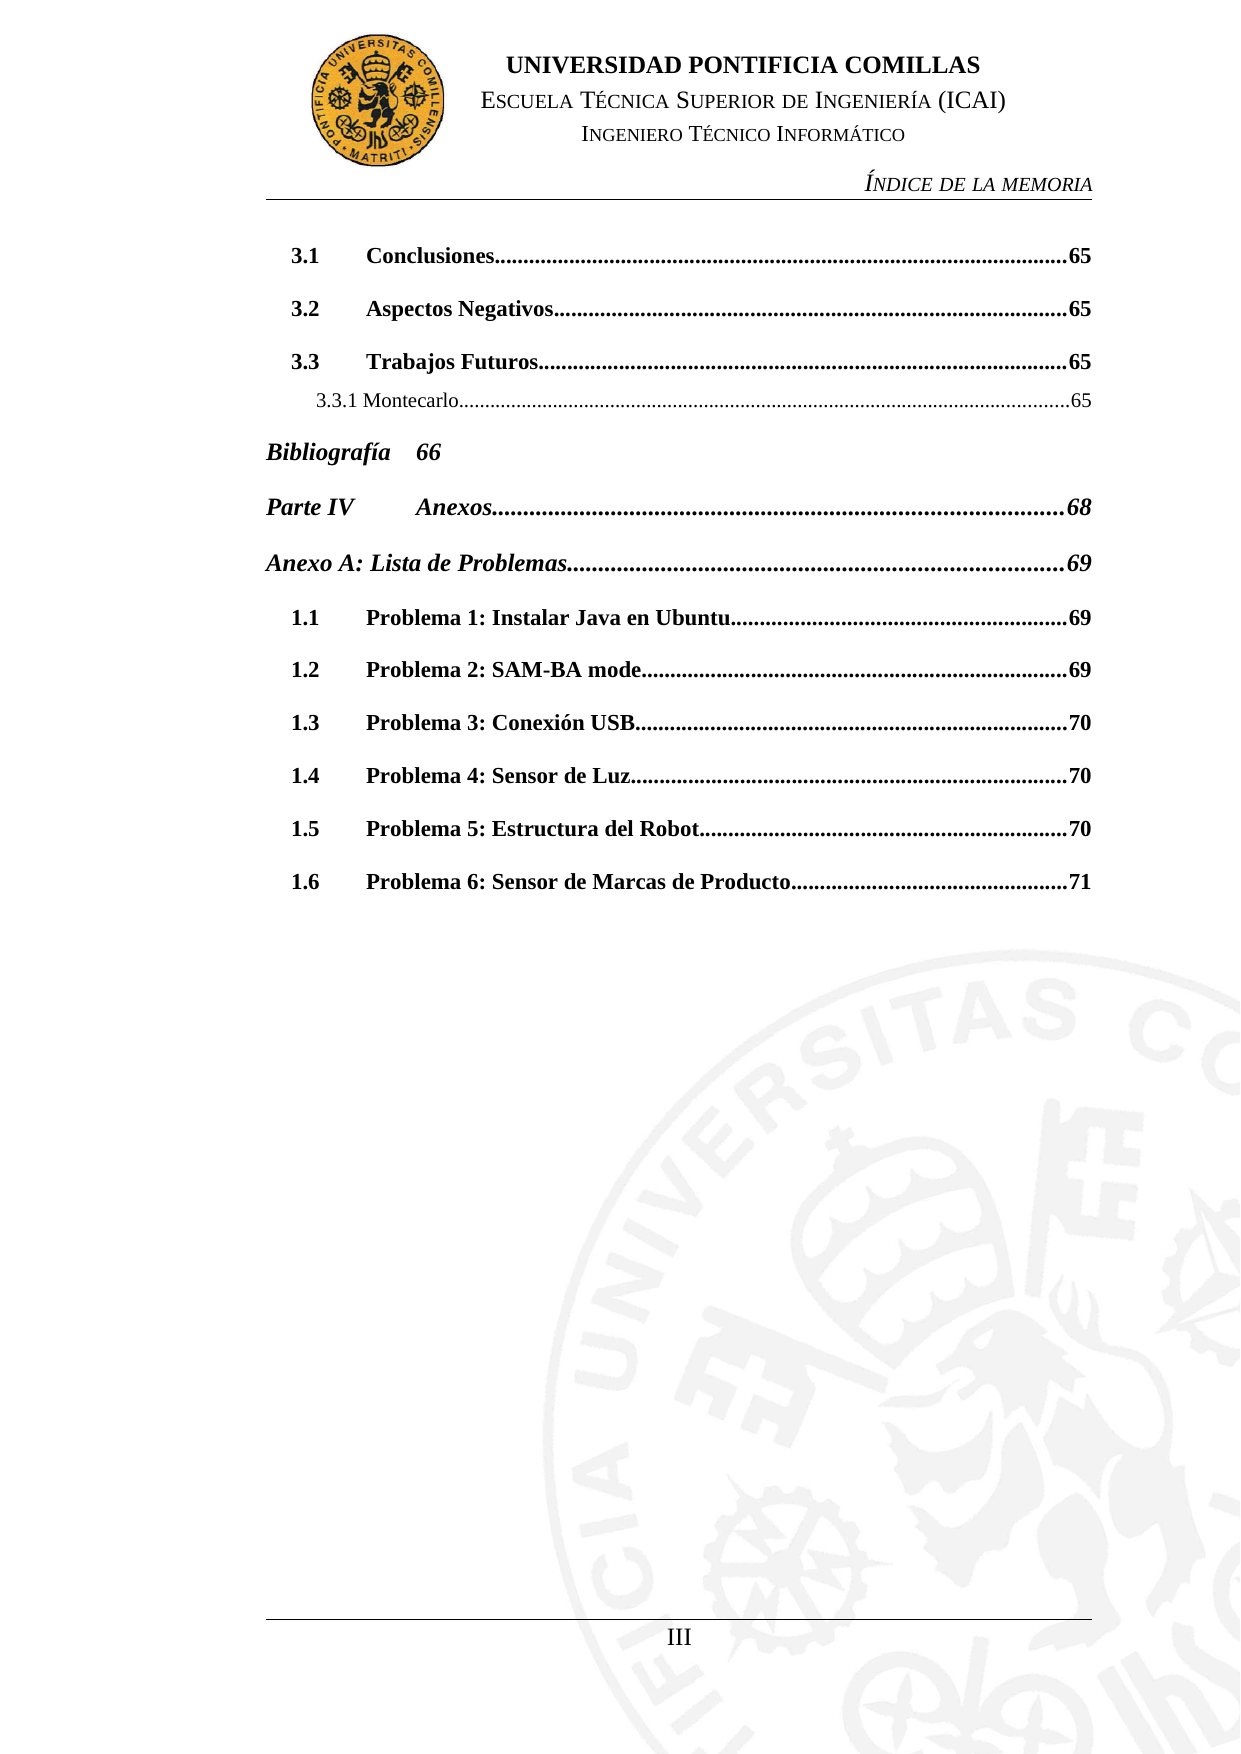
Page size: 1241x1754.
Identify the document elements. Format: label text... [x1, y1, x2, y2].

text Parte IV Anexos 68 [266, 492, 1092, 521]
text 1.2 Problema 2: SAM-BA mode 69 [291, 656, 1092, 683]
text 1.3 Problema 3: Conexión USB 70 [291, 709, 1092, 736]
text 3.1 Conclusiones 65 [291, 242, 1092, 268]
text 1.5 Problema 5: Estructura del Robot 70 [291, 815, 1092, 841]
text 1.1 Problema 1: Instalar Java en Ubuntu 69 [291, 604, 1092, 630]
picture [357, 799, 1241, 1754]
text 1.4 Problema 4: Sensor de Luz 70 [291, 762, 1092, 788]
text 3.2 Aspectos Negativos 65 [291, 295, 1092, 321]
text Anexo A: Lista de Problemas 69 [266, 548, 1092, 577]
text 3.3.1 Montecarlo 65 [316, 388, 1092, 412]
text Bibliografía 66 [266, 437, 1092, 465]
text 3.3 Trabajos Futuros 65 [291, 348, 1092, 374]
text 1.6 Problema 6: Sensor de Marcas de Producto 71 [291, 868, 1092, 894]
